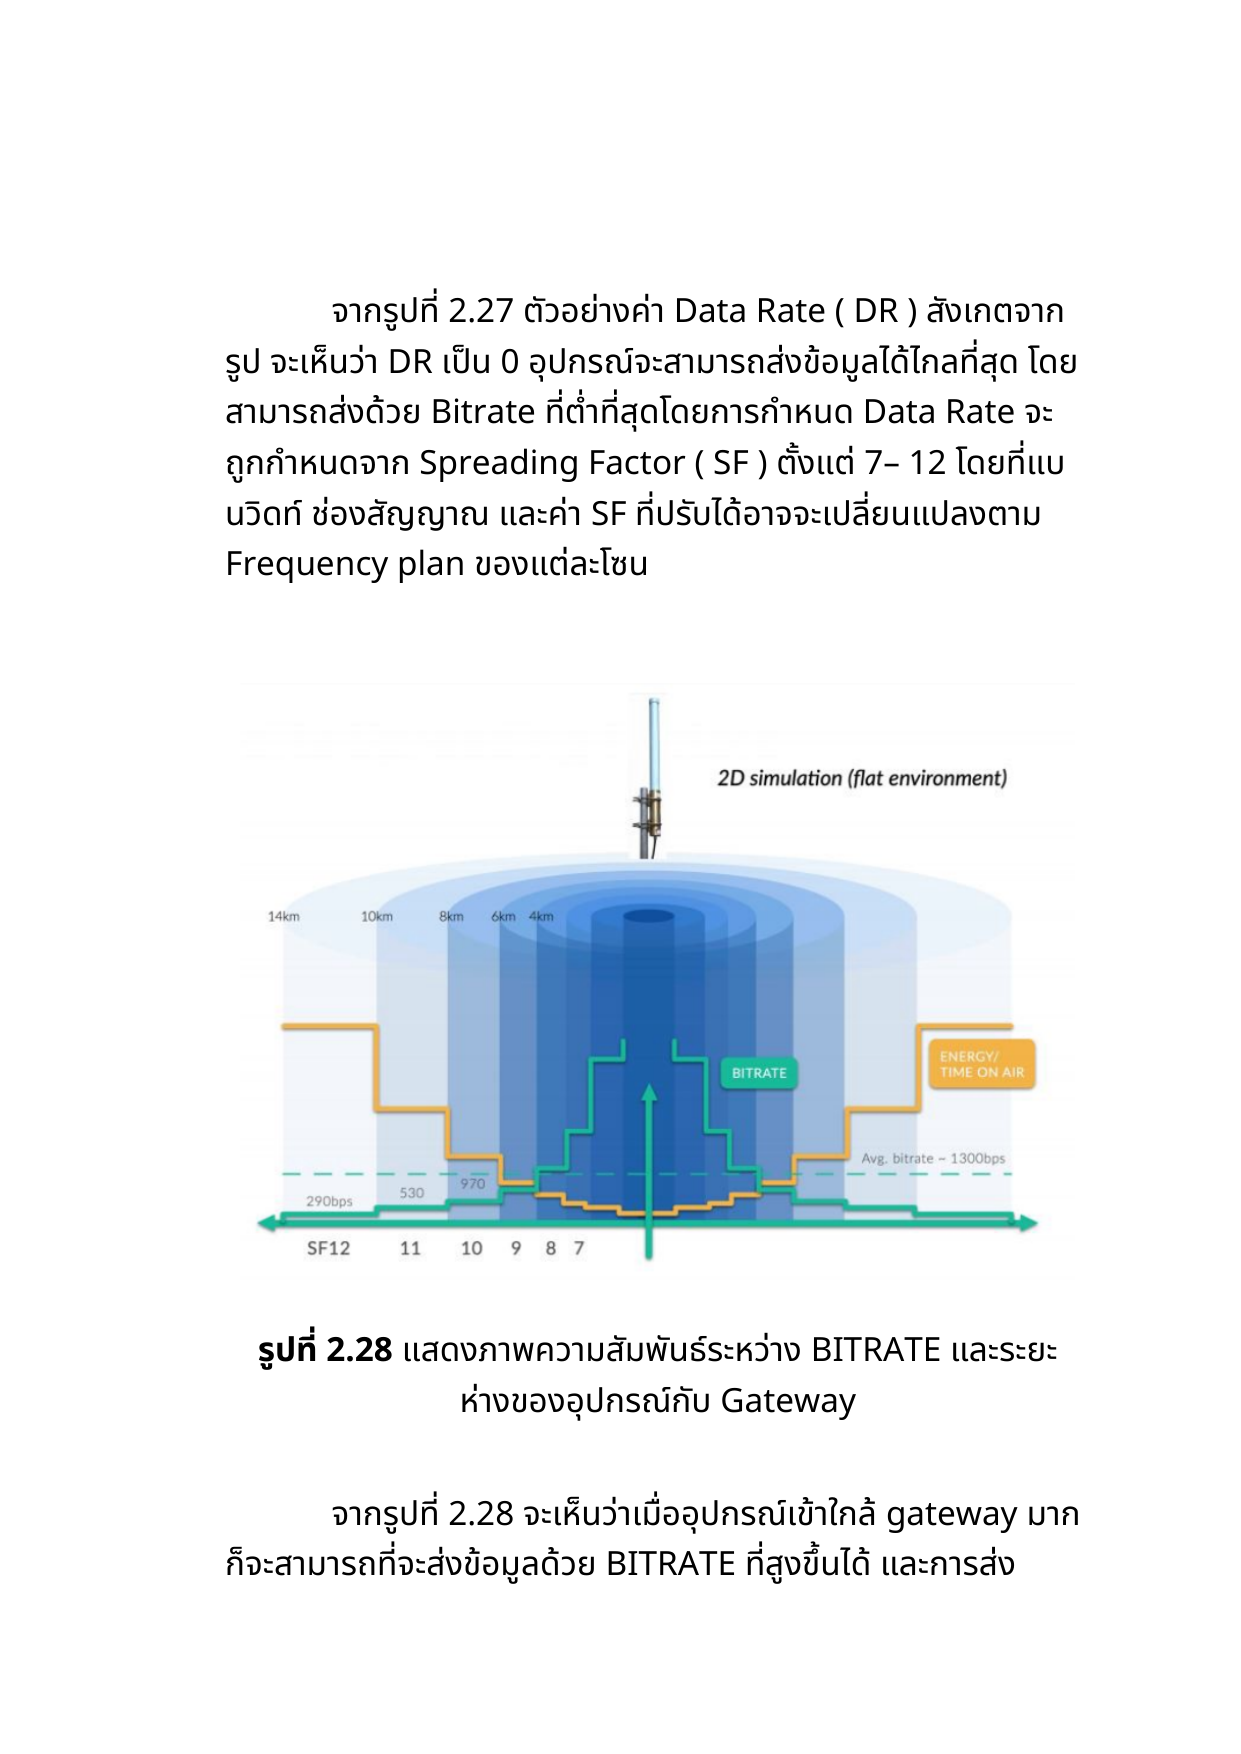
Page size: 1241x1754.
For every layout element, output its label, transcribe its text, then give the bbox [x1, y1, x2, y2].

table_header รูปที่ 2.28 แสดงภาพความสัมพันธ์ระหว่าง BITRATE และระยะห่างของอุปกรณ์กับ Gateway [225, 670, 1090, 1427]
picture [240, 669, 1075, 1281]
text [225, 1489, 1090, 1591]
text จากรูปที่ 2.27 ตัวอย่างค่า Data Rate ( DR ) สังเกตจากรูป จะเห็นว่า DR เป็น 0 อุปกรณ์จะสามารถส่งข้อมูลได้ไกลที่สุด โดยสามารถส่งด้วย Bitrate ที่ต่ำที่สุดโดยการกำหนด Data Rate จะถูกกำหนดจาก Spreading Factor ( SF ) ตั้งแต่ 7– 12 โดยที่แบนวิดท์ ช่องสัญญาณ และค่า SF ที่ปรับได้อาจจะเปลี่ยนแปลงตาม Frequency plan ของแต่ละโซน [225, 287, 1090, 591]
